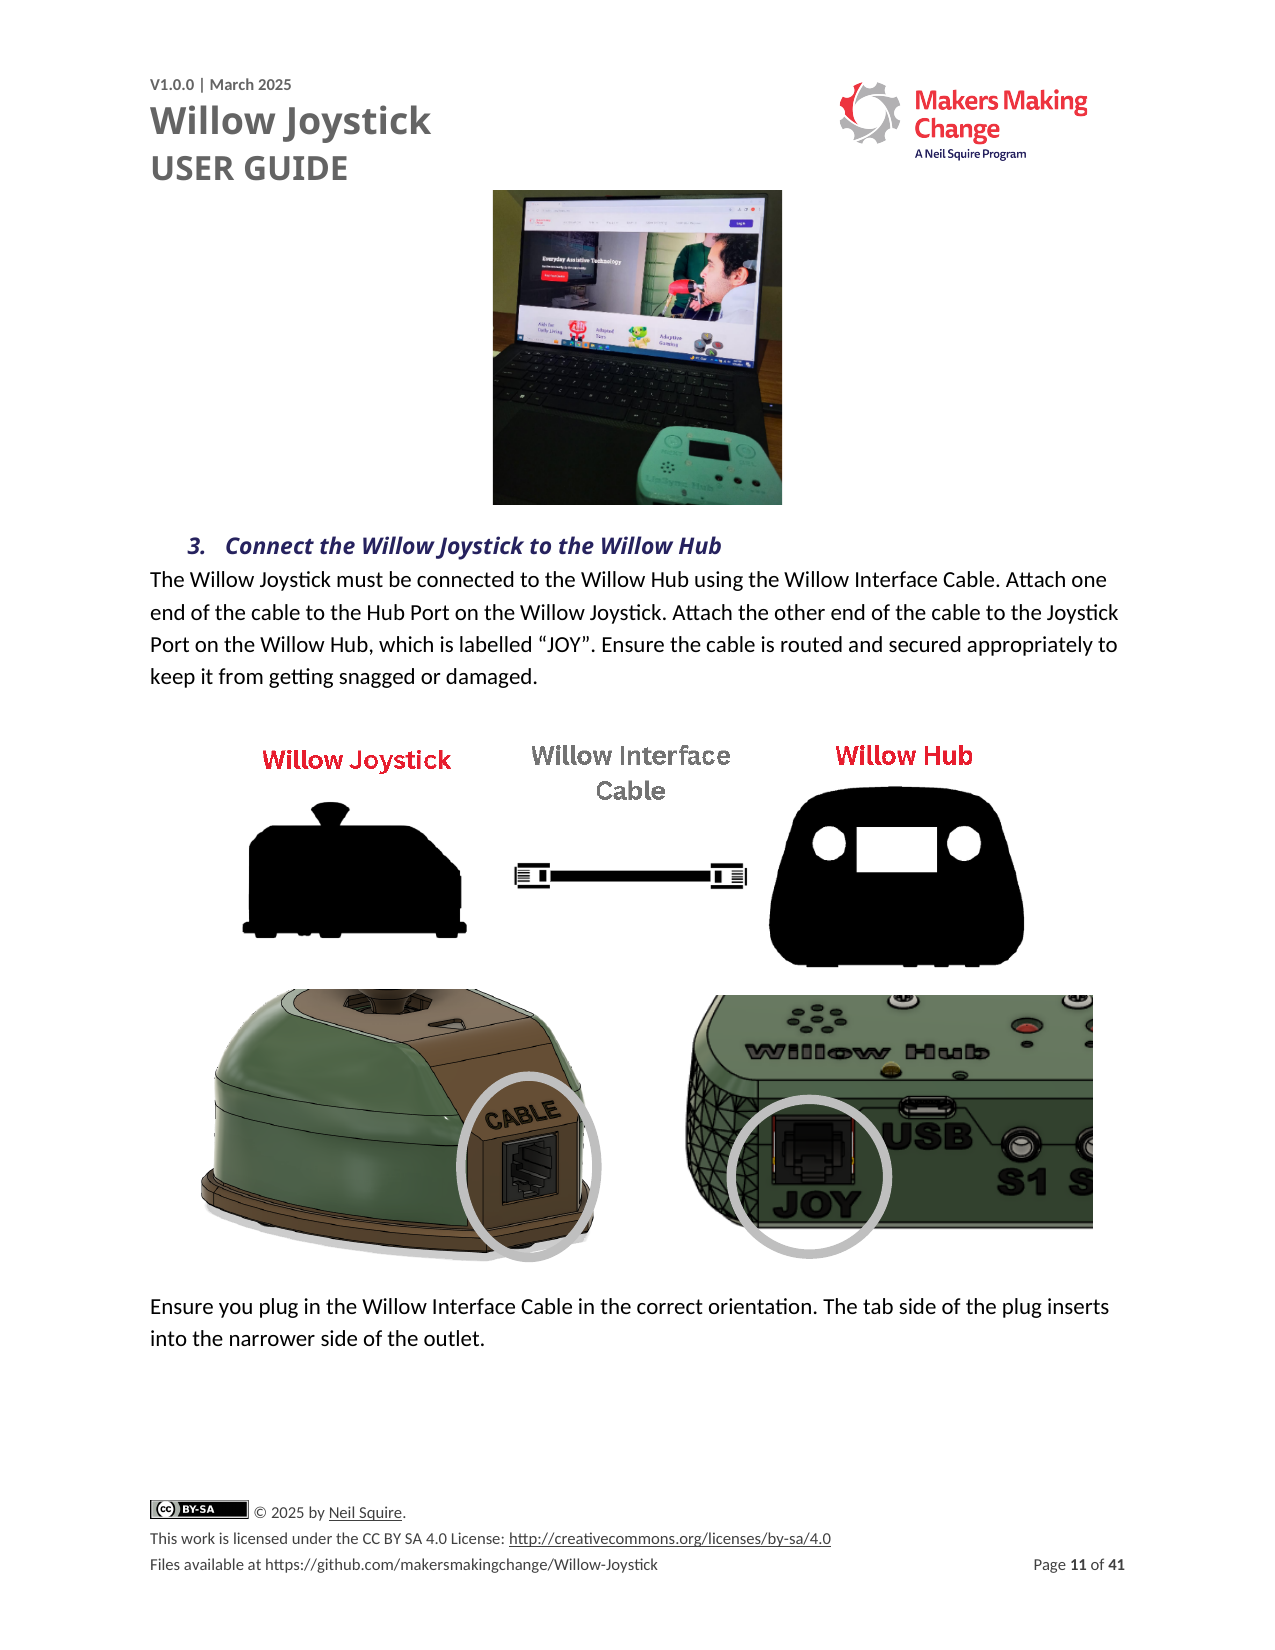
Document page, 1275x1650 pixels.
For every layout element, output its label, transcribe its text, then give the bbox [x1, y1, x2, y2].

picture [238, 715, 1037, 986]
picture [492, 190, 783, 505]
text Ensure you plug in the Willow Interface Cable in the correct orientation. The tab side of the plug inserts into the narrower side of the outlet. [150, 1292, 1125, 1352]
text The Willow Joystick must be connected to the Willow Hub using the Willow Interface Cable. Attach one end of the cable to the Hub Port on the Willow Joystick. Attach the other end of the cable to the Joystick Port on the Willow Hub, which is labelled “JOY”. Ensure the cable is routed and secured appropriately to keep it from getting snagged or damaged. [150, 566, 1125, 690]
picture [150, 1500, 249, 1519]
picture [182, 989, 1093, 1267]
subtitle Connect the Willow Joystick to the Willow Hub [187, 529, 1125, 561]
picture [839, 82, 1088, 161]
